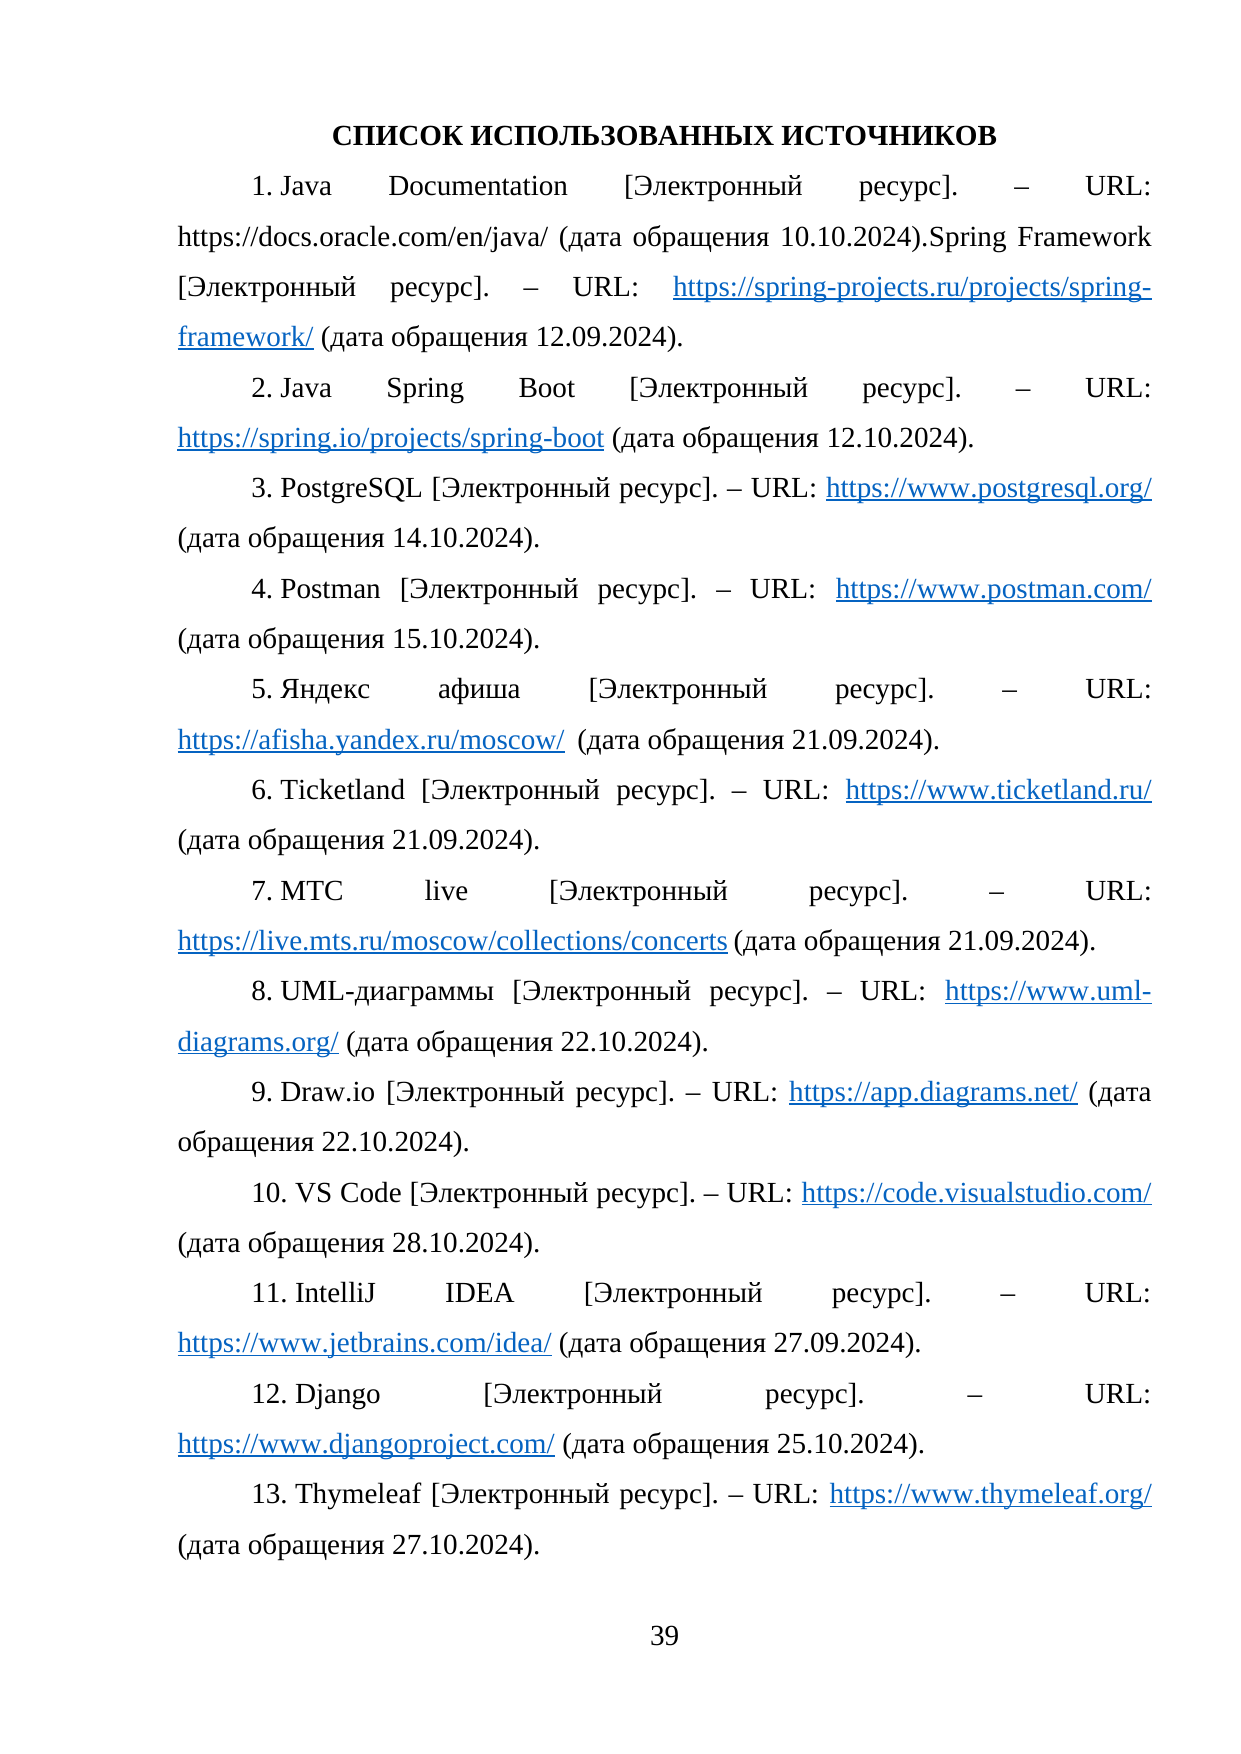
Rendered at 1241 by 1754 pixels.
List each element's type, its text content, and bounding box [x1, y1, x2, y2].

list Яндекс афиша [Электронный ресурс]. – URL: https://afisha.yandex.ru/moscow/ (дата обращения 21.09.2024). [177, 672, 1152, 755]
list Django [Электронный ресурс]. – URL: https://www.djangoproject.com/ (дата обращения 25.10.2024). [177, 1376, 1152, 1460]
list Ticketland [Электронный ресурс]. – URL: https://www.ticketland.ru/ (дата обращения 21.09.2024). [177, 772, 1152, 856]
list Java Spring Boot [Электронный ресурс]. – URL: https://spring.io/projects/spring-boot (дата обращения 12.10.2024). [177, 370, 1152, 453]
list PostgreSQL [Электронный ресурс]. – URL: https://www.postgresql.org/ (дата обращения 14.10.2024). [177, 470, 1152, 554]
list Java Documentation [Электронный ресурс]. – URL: https://docs.oracle.com/en/java/ (дата обращения 10.10.2024).Spring Framework [Электронный ресурс]. – URL: https://spring-projects.ru/projects/spring-framework/ (дата обращения 12.09.2024). [177, 168, 1152, 353]
list VS Code [Электронный ресурс]. – URL: https://code.visualstudio.com/ (дата обращения 28.10.2024). [177, 1175, 1152, 1258]
text СПИСОК ИСПОЛЬЗОВАННЫХ ИСТОЧНИКОВ [177, 118, 1152, 152]
list МТС live [Электронный ресурс]. – URL: https://live.mts.ru/moscow/collections/concerts (дата обращения 21.09.2024). [177, 873, 1152, 957]
list IntelliJ IDEA [Электронный ресурс]. – URL: https://www.jetbrains.com/idea/ (дата обращения 27.09.2024). [177, 1275, 1152, 1359]
list UML-диаграммы [Электронный ресурс]. – URL: https://www.uml-diagrams.org/ (дата обращения 22.10.2024). [177, 973, 1152, 1057]
list Postman [Электронный ресурс]. – URL: https://www.postman.com/ (дата обращения 15.10.2024). [177, 571, 1152, 655]
list Draw.io [Электронный ресурс]. – URL: https://app.diagrams.net/ (дата обращения 22.10.2024). [177, 1074, 1152, 1158]
list Thymeleaf [Электронный ресурс]. – URL: https://www.thymeleaf.org/ (дата обращения 27.10.2024). [177, 1477, 1152, 1560]
